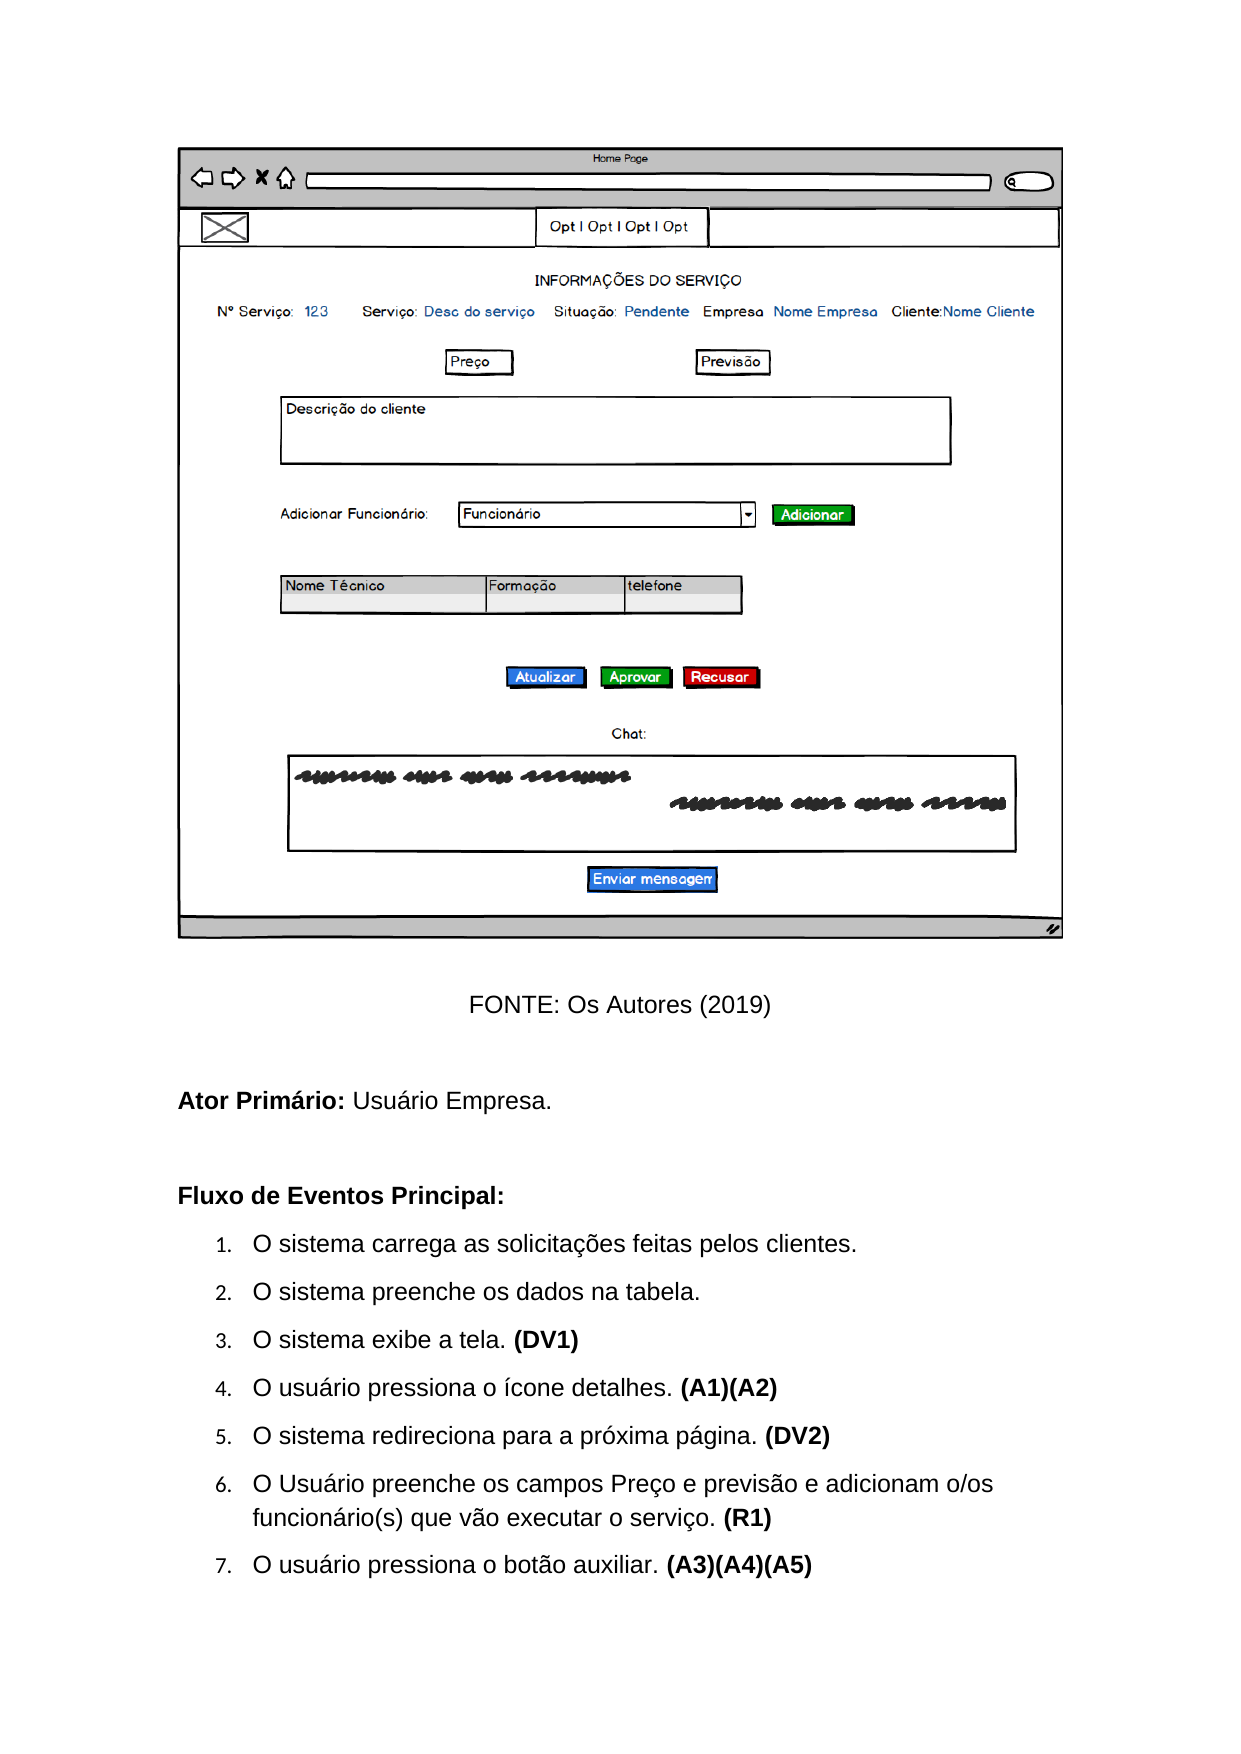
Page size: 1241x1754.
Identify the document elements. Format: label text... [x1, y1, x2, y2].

list O sistema carrega as solicitações feitas pelos clientes. [215, 1228, 1063, 1258]
list O sistema exibe a tela. (DV1) [215, 1325, 1063, 1354]
list O sistema redireciona para a próxima página. (DV2) [215, 1421, 1063, 1450]
list O usuário pressiona o ícone detalhes. (A1)(A2) [215, 1373, 1063, 1402]
list O sistema preenche os dados na tabela. [215, 1277, 1063, 1306]
text Fluxo de Eventos Principal: [177, 1181, 1063, 1210]
text FONTE: Os Autores (2019) [177, 991, 1063, 1019]
list O usuário pressiona o botão auxiliar. (A3)(A4)(A5) [215, 1550, 1063, 1579]
picture [177, 147, 1063, 939]
list O Usuário preenche os campos Preço e previsão e adicionam o/os funcionário(s) que vão executar o serviço. (R1) [215, 1469, 1063, 1531]
text Ator Primário: Usuário Empresa. [177, 1086, 1063, 1114]
